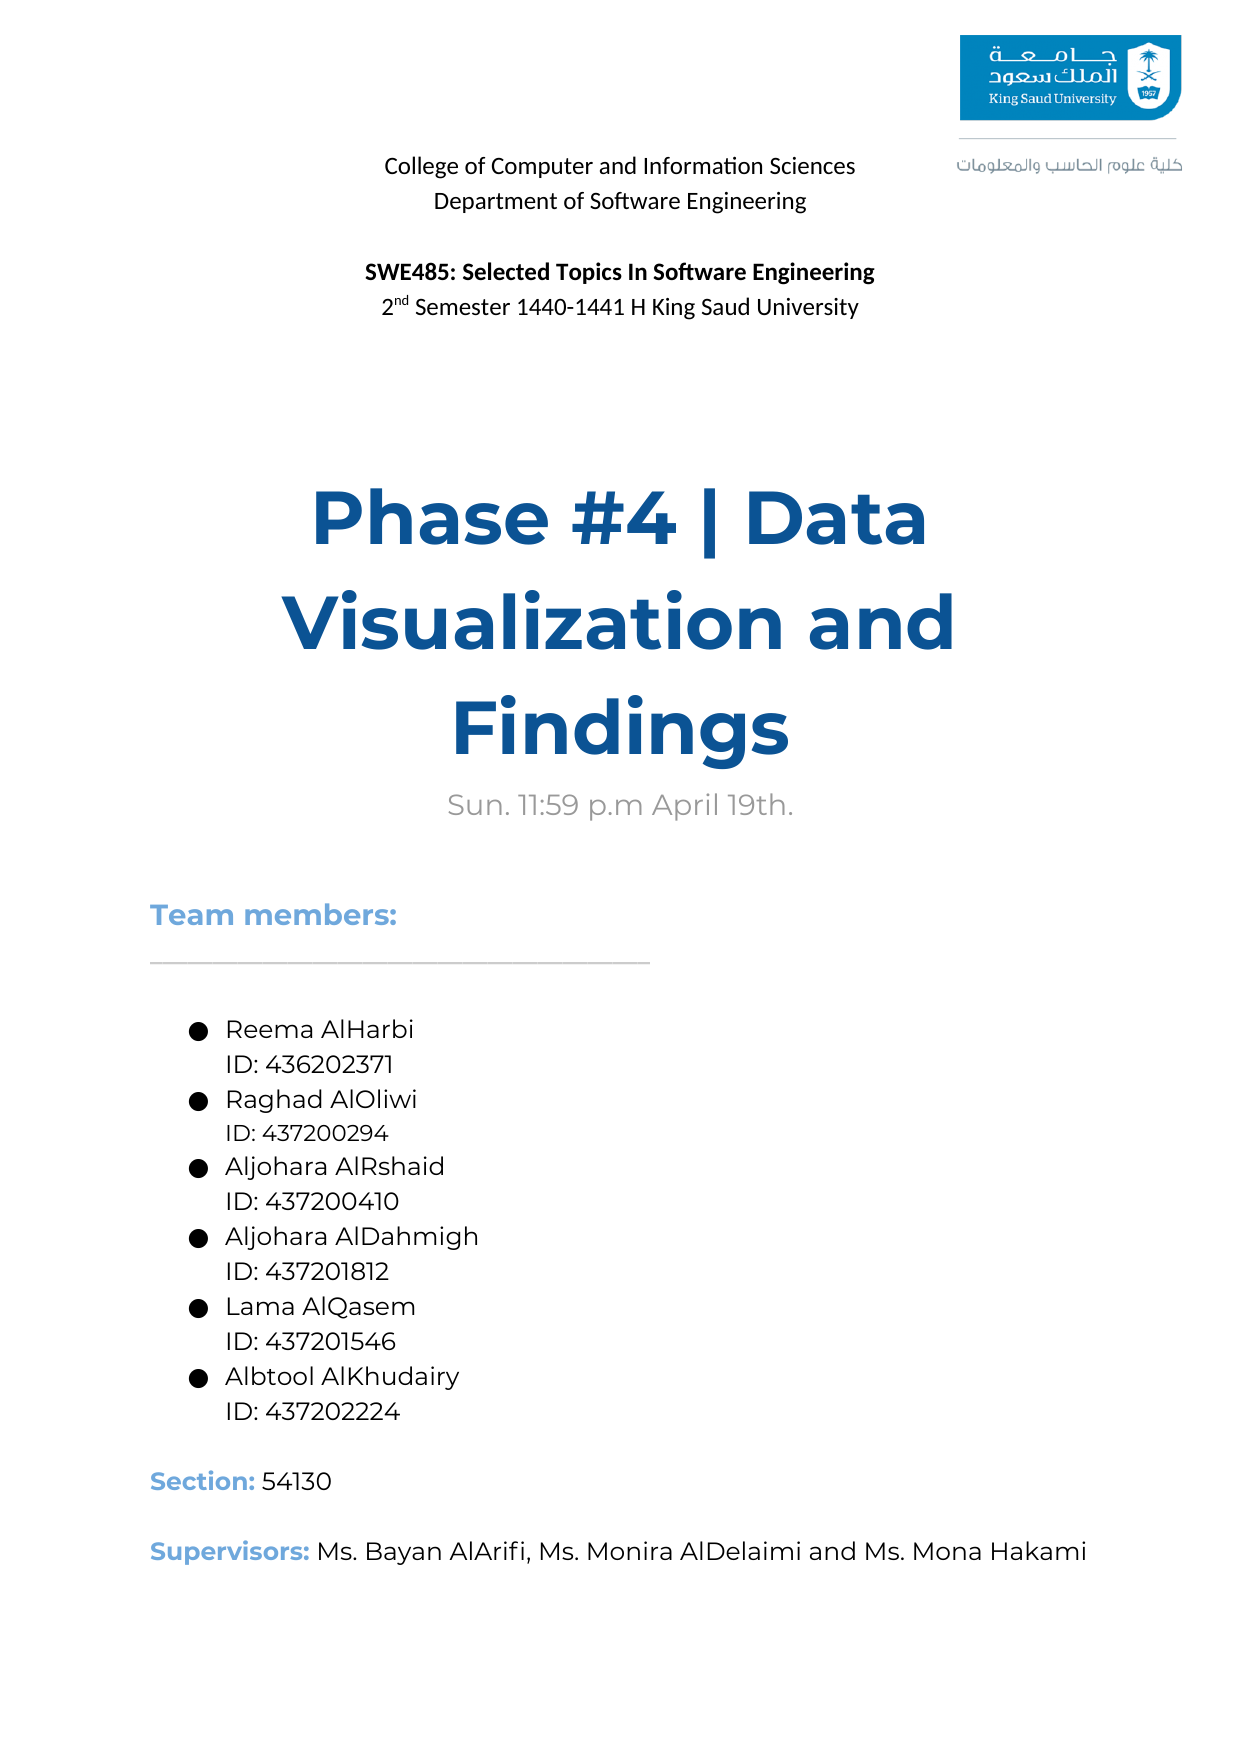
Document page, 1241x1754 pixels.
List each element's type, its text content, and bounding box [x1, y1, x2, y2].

list Aljohara AlDahmigh [187, 1221, 1090, 1252]
text College of Computer and Information Sciences [150, 150, 1090, 181]
text ID: 436202371 [225, 1049, 1090, 1080]
text SWE485: Selected Topics In Software Engineering [150, 256, 1090, 286]
text ID: 437200410 [225, 1186, 1090, 1217]
text Team members: [150, 898, 1090, 933]
text ________________________________________ [150, 938, 1090, 969]
picture [956, 31, 1192, 176]
text Section: 54130 [150, 1466, 1090, 1497]
text 2nd Semester 1440-1441 H King Saud University [150, 291, 1090, 321]
text ID: 437201546 [225, 1326, 1090, 1357]
text Sun. 11:59 p.m April 19th. [150, 787, 1090, 822]
list Lama AlQasem [187, 1291, 1090, 1322]
text Supervisors: Ms. Bayan AlArifi, Ms. Monira AlDelaimi and Ms. Mona Hakami [150, 1536, 1090, 1567]
text ID: 437202224 [225, 1396, 1090, 1427]
list Aljohara AlRshaid [187, 1151, 1090, 1182]
list Reema AlHarbi [187, 1014, 1090, 1045]
text Department of Software Engineering [150, 185, 1090, 216]
text ID: 437200294 [150, 1119, 1090, 1147]
text Phase #4 | Data Visualization and Findings [150, 471, 1090, 773]
text ID: 437201812 [225, 1256, 1090, 1287]
list Albtool AlKhudairy [187, 1361, 1090, 1392]
list Raghad AlOliwi [187, 1084, 1090, 1115]
